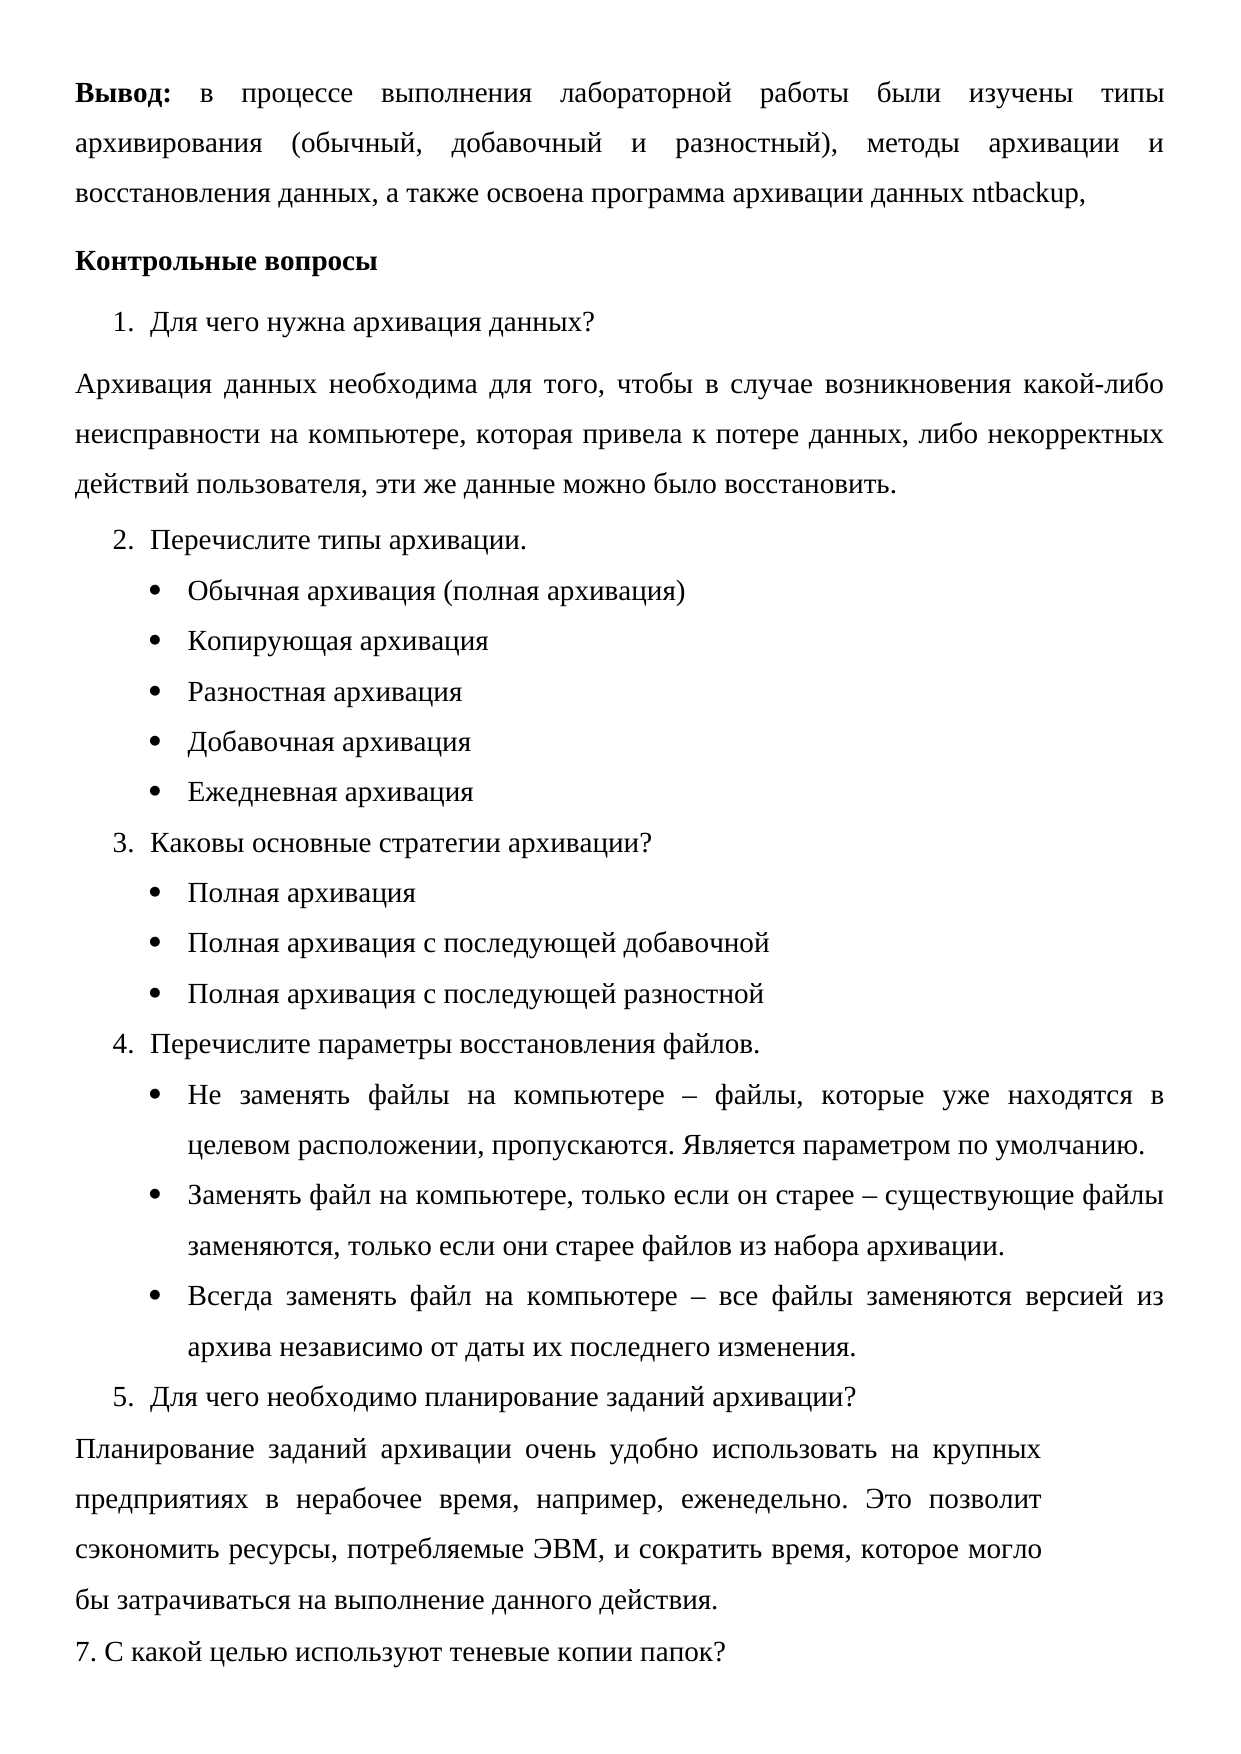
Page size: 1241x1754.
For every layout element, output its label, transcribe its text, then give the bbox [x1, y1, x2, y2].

text Планирование заданий архивации очень удобно использовать на крупных предприятиях в нерабочее время, например, еженедельно. Это позволит сэкономить ресурсы, потребляемые ЭВМ, и сократить время, которое могло бы затрачиваться на выполнение данного действия. [75, 1431, 1043, 1615]
list Полная архивация [150, 875, 1165, 909]
list Всегда заменять файл на компьютере – все файлы заменяются версией из архива независимо от даты их последнего изменения. [150, 1278, 1165, 1362]
list Для чего необходимо планирование заданий архивации? [112, 1379, 1043, 1412]
list Копирующая архивация [150, 623, 1165, 657]
list Для чего нужна архивация данных? [112, 304, 1165, 338]
text Контрольные вопросы [75, 243, 1165, 276]
list Не заменять файлы на компьютере – файлы, которые уже находятся в целевом расположении, пропускаются. Является параметром по умолчанию. [150, 1077, 1165, 1161]
text Архивация данных необходима для того, чтобы в случае возникновения какой-либо неисправности на компьютере, которая привела к потере данных, либо некорректных действий пользователя, эти же данные можно было восстановить. [75, 366, 1165, 500]
text 7. С какой целью используют теневые копии папок? [75, 1634, 1043, 1667]
list Разностная архивация [150, 674, 1165, 707]
list Полная архивация с последующей разностной [150, 976, 1165, 1010]
list Ежедневная архивация [150, 774, 1165, 808]
list Каковы основные стратегии архивации? [112, 825, 1165, 858]
list Заменять файл на компьютере, только если он старее – существующие файлы заменяются, только если они старее файлов из набора архивации. [150, 1177, 1165, 1261]
list Полная архивация с последующей добавочной [150, 926, 1165, 959]
list Добавочная архивация [150, 724, 1165, 758]
list Перечислите параметры восстановления файлов. [112, 1026, 1165, 1060]
list Перечислите типы архивации. [112, 522, 1165, 556]
text Вывод: в процессе выполнения лабораторной работы были изучены типы архивирования (обычный, добавочный и разностный), методы архивации и восстановления данных, а также освоена программа архивации данных ntbackup, [75, 75, 1165, 209]
list Обычная архивация (полная архивация) [150, 573, 1165, 606]
